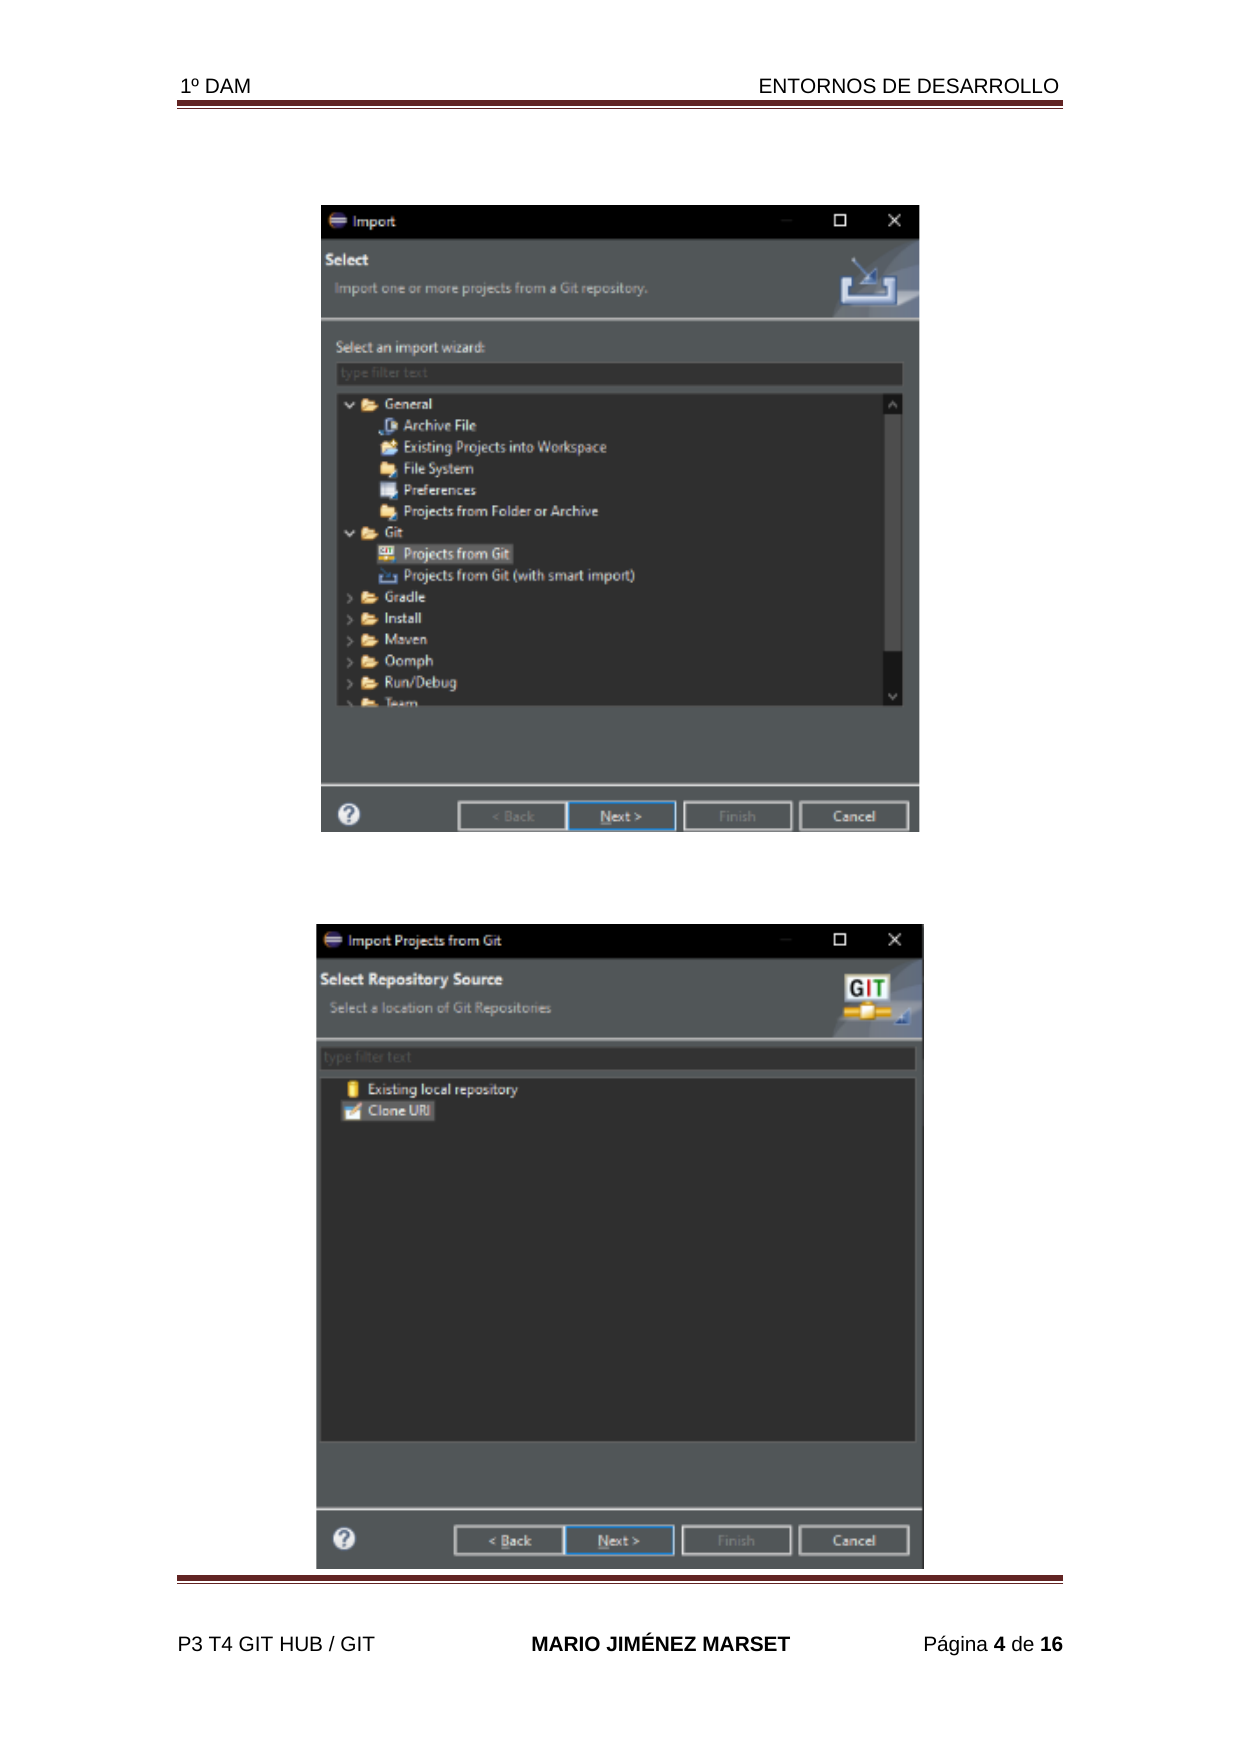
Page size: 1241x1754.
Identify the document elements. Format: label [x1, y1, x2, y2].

picture [321, 205, 920, 832]
picture [316, 924, 924, 1569]
